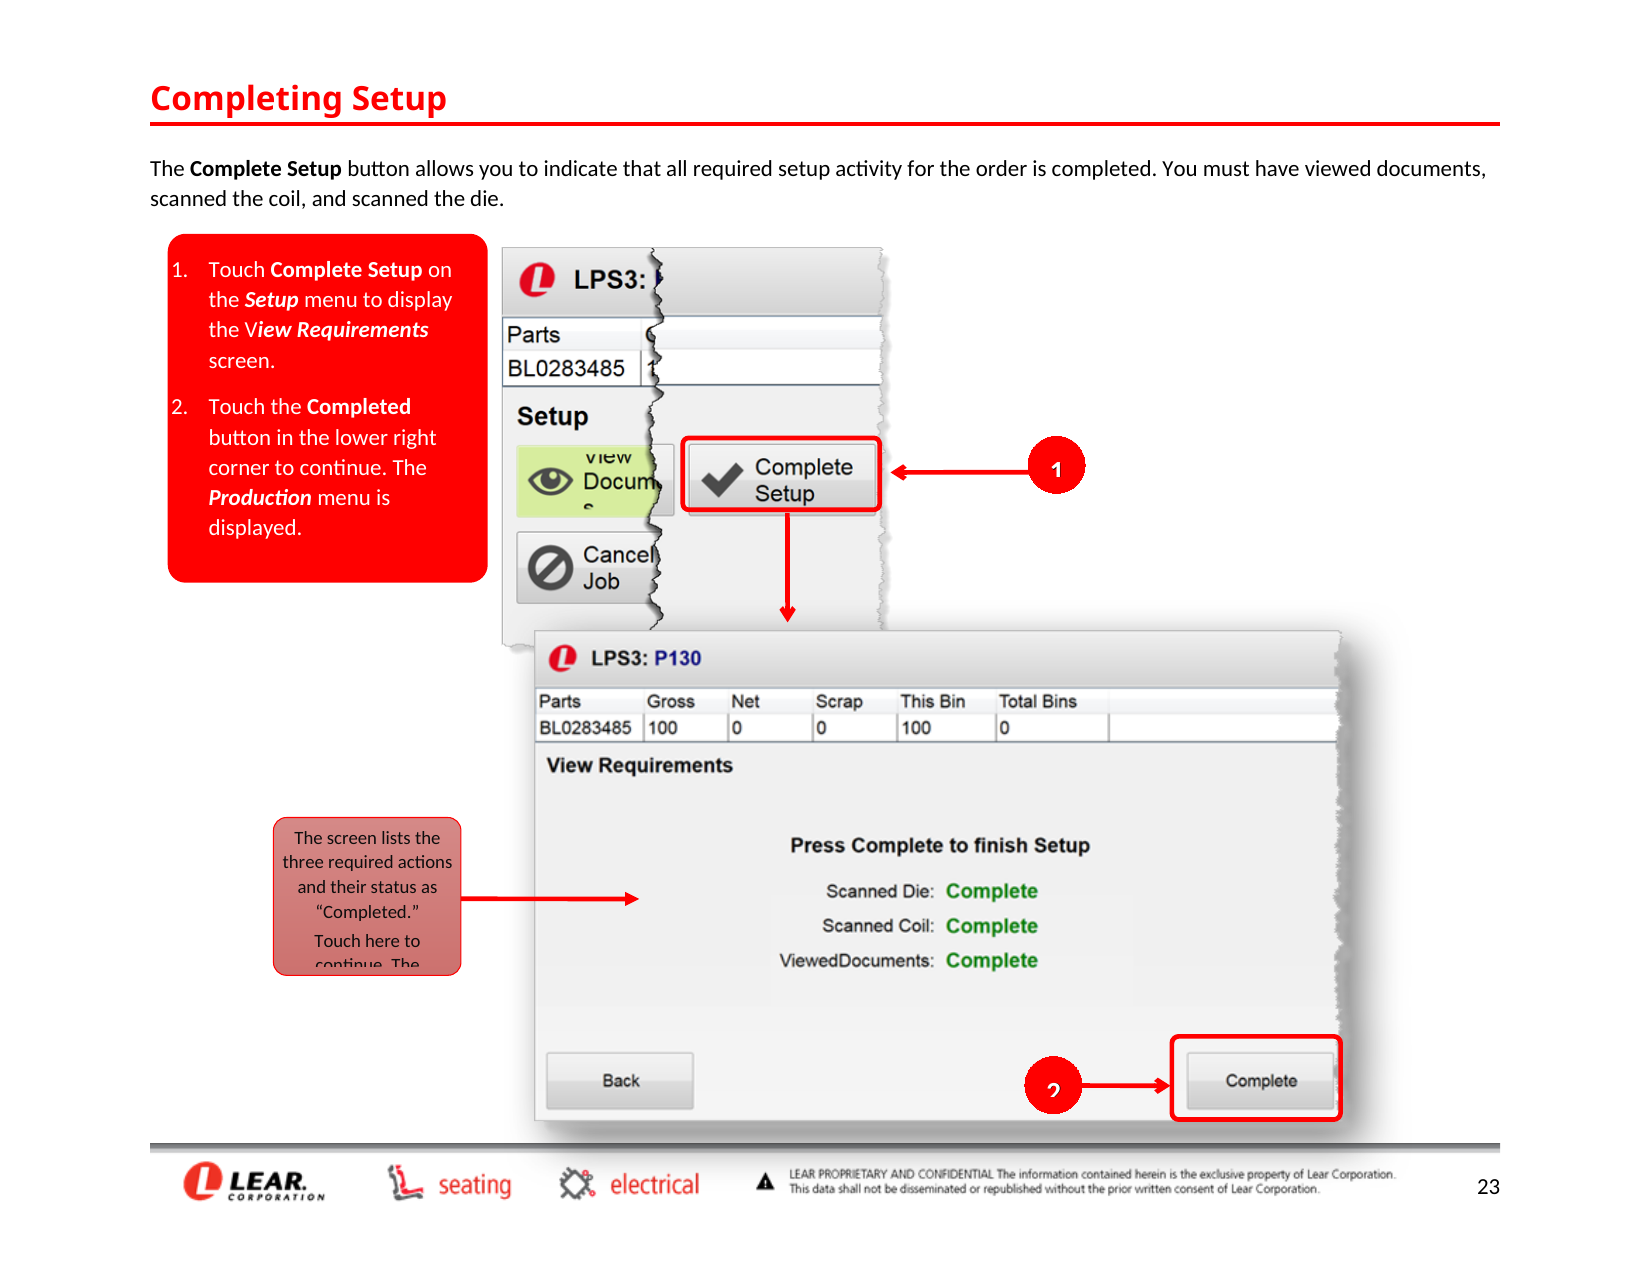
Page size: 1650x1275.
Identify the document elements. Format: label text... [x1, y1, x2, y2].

text The Complete Setup button allows you to indicate that all required setup activity for the order is completed. You must have viewed documents, scanned the coil, and scanned the die. [150, 154, 1500, 212]
picture [501, 247, 1354, 1133]
subtitle Completing Setup [150, 75, 1500, 122]
picture [150, 1143, 1500, 1209]
